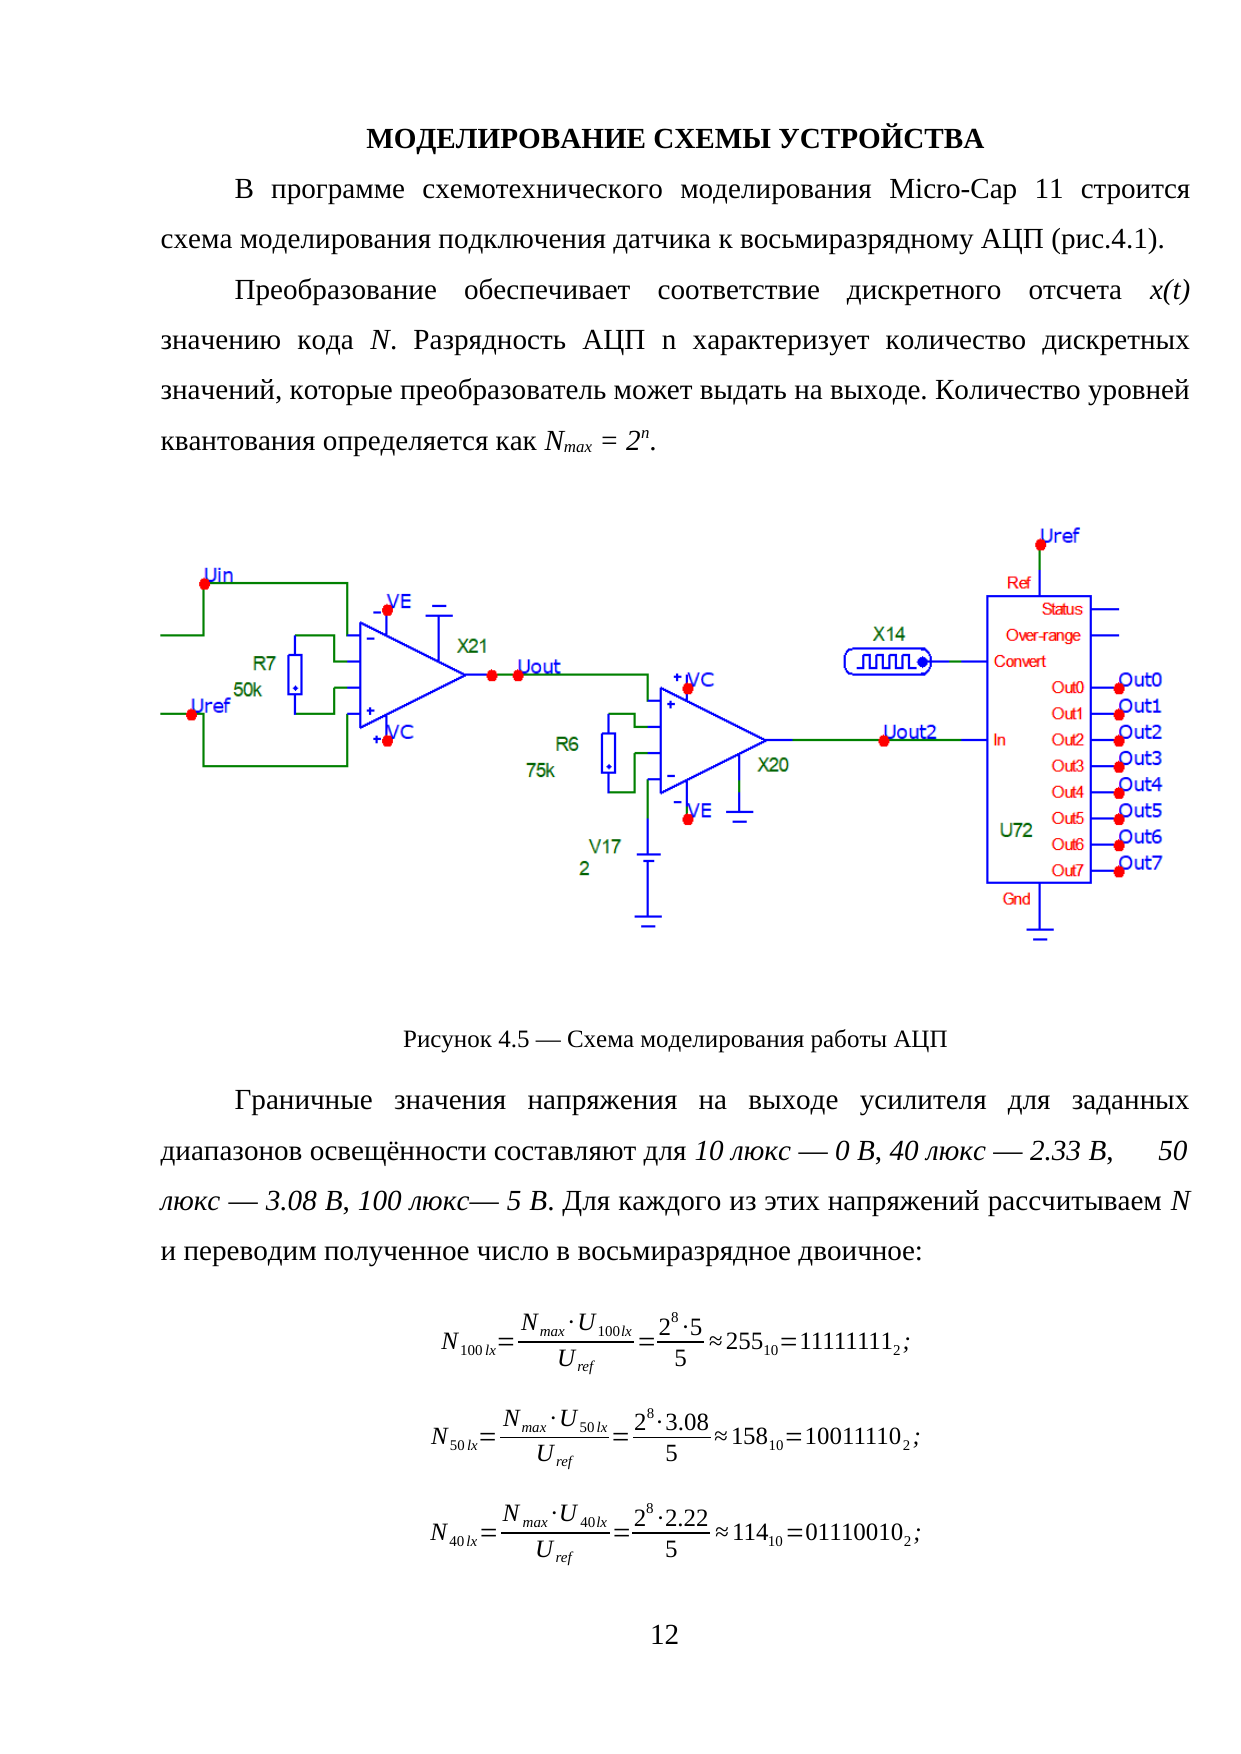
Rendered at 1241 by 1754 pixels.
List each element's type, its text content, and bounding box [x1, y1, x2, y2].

text Преобразование обеспечивает соответствие дискретного отсчета х(t) значению кода N. Разрядность АЦП n характеризует количество дискретных значений, которые преобразователь может выдать на выходе. Количество уровней квантования определяется как Nmax = 2n. [160, 272, 1190, 456]
text Моделирование схемы устройства [160, 121, 1190, 154]
text Граничные значения напряжения на выходе усилителя для заданных диапазонов освещённости составляют для 10 люкс ― 0 В, 40 люкс ― 2.33 В, 50 люкс ― 3.08 В, 100 люкс― 5 В. Для каждого из этих напряжений рассчитываем N и переводим полученное число в восьмиразрядное двоичное: [160, 1082, 1190, 1267]
text В программе схемотехнического моделирования Micro-Cap 11 строится схема моделирования подключения датчика к восьмиразрядному АЦП (рис.4.1). [160, 171, 1190, 255]
picture [160, 498, 1191, 982]
